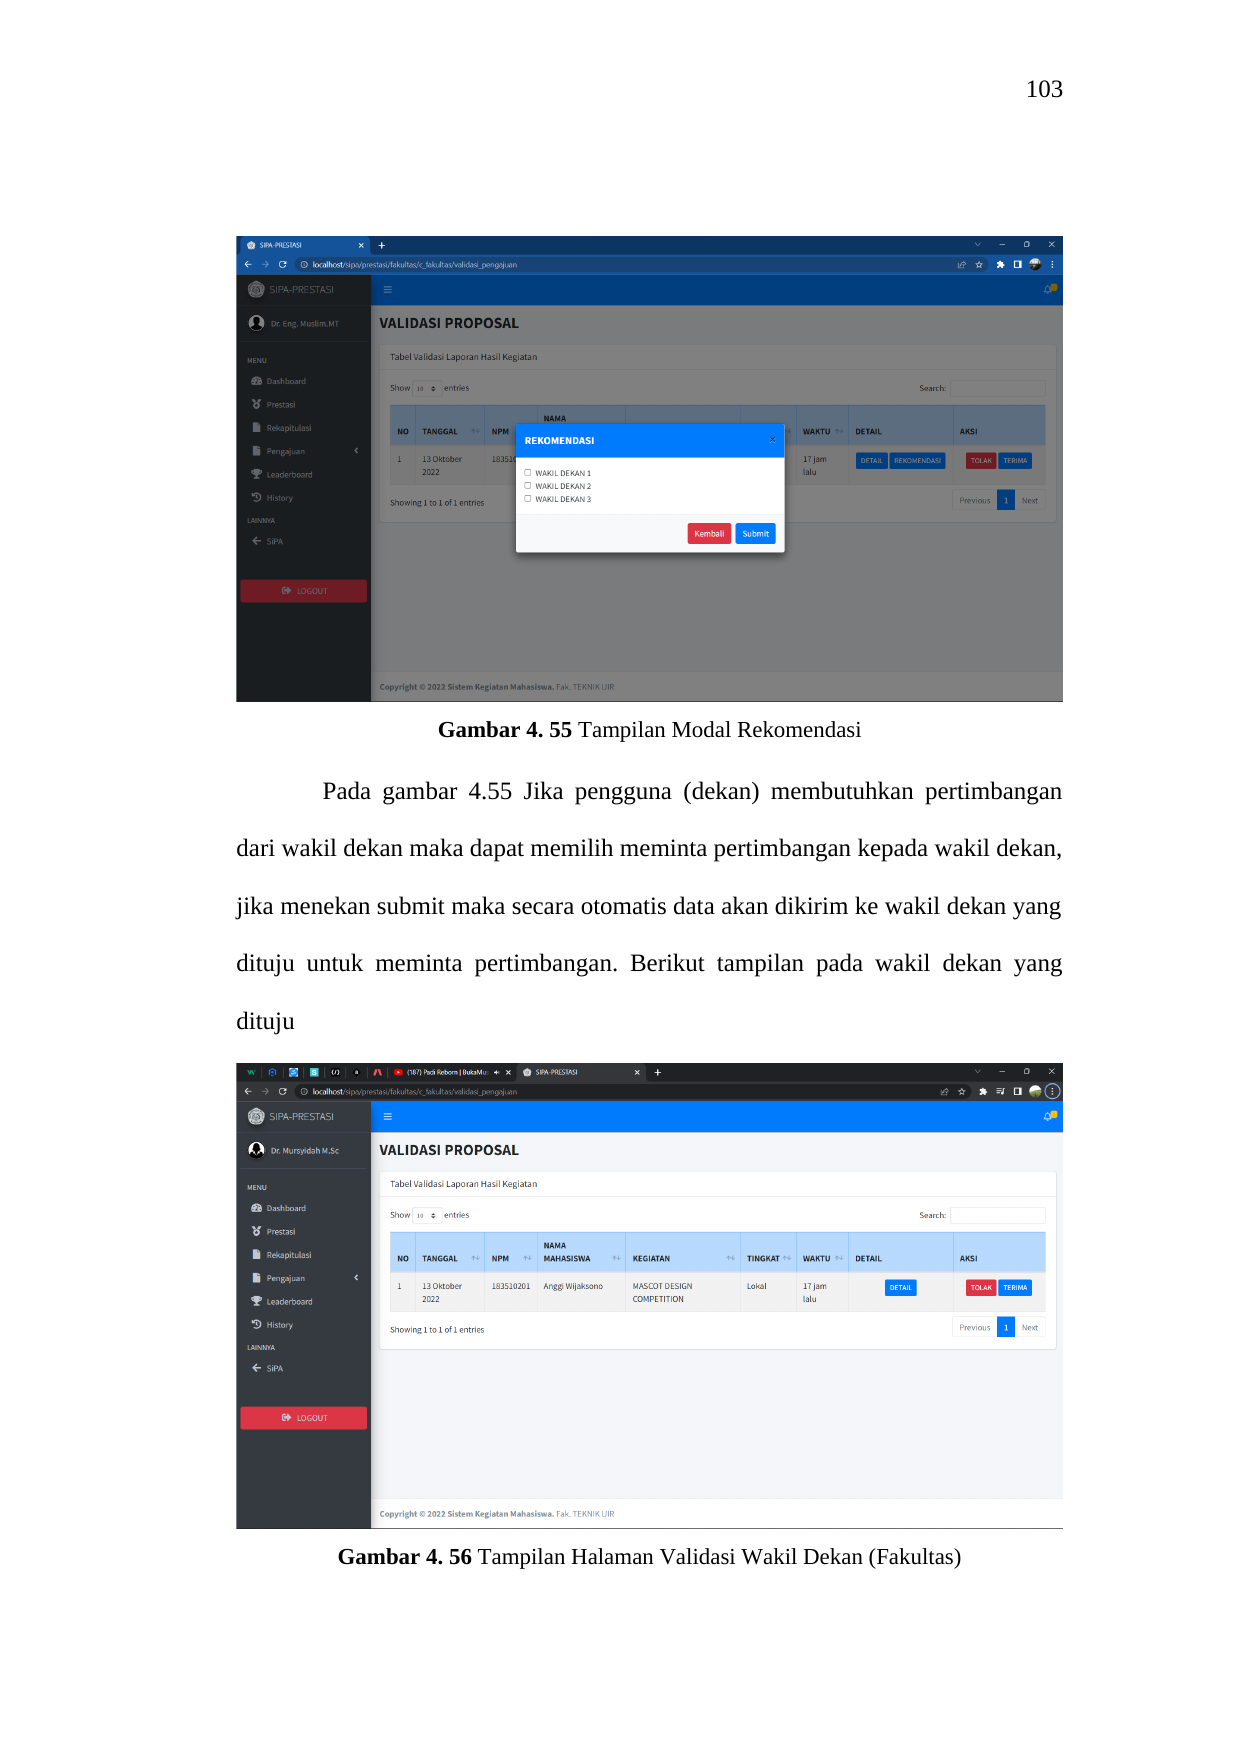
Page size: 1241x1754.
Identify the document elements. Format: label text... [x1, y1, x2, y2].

text Pada gambar 4.55 Jika pengguna (dekan) membutuhkan pertimbangan dari wakil dekan maka dapat memilih meminta pertimbangan kepada wakil dekan, jika menekan submit maka secara otomatis data akan dikirim ke wakil dekan yang dituju untuk meminta pertimbangan. Berikut tampilan pada wakil dekan yang dituju [236, 776, 1063, 1035]
picture [236, 1063, 1063, 1529]
picture [236, 236, 1063, 702]
text Gambar 4. 56 Tampilan Halaman Validasi Wakil Dekan (Fakultas) [236, 1543, 1063, 1569]
text Gambar 4. 55 Tampilan Modal Rekomendasi [236, 716, 1063, 742]
